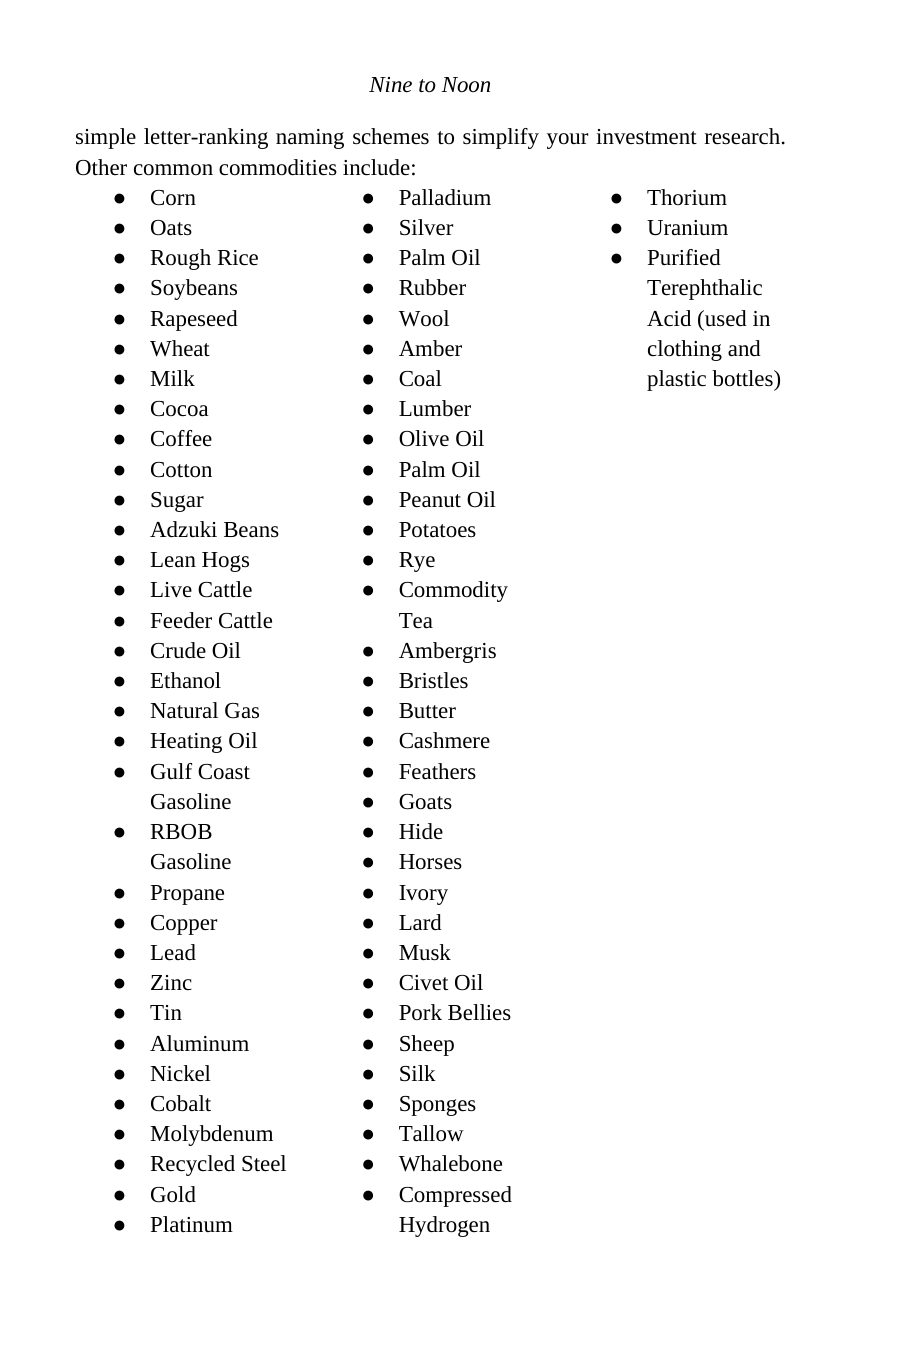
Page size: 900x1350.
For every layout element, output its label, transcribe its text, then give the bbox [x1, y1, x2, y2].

list Ambergris [361, 637, 539, 663]
list Purified Terephthalic Acid (used in clothing and plastic bottles) [609, 244, 787, 391]
list Molybdenum [112, 1120, 291, 1147]
list Platinum [112, 1211, 291, 1237]
list Live Cattle [112, 577, 291, 603]
list Rye [361, 546, 539, 573]
list Coal [361, 365, 539, 391]
list Feeder Cattle [112, 607, 291, 633]
list Amber [361, 335, 539, 361]
list Wool [361, 305, 539, 331]
list Gulf Coast Gasoline [112, 758, 291, 814]
list Nickel [112, 1060, 291, 1086]
list Copper [112, 909, 291, 935]
list Hide [361, 818, 539, 844]
list Goats [361, 788, 539, 814]
list Palm Oil [361, 244, 539, 271]
list Uranium [609, 214, 787, 240]
list Palladium [361, 184, 539, 210]
list Feathers [361, 758, 539, 784]
list Oats [112, 214, 291, 240]
list Silk [361, 1060, 539, 1086]
list Coffee [112, 426, 291, 452]
list Peanut Oil [361, 486, 539, 512]
list Adzuki Beans [112, 516, 291, 542]
list Civet Oil [361, 969, 539, 996]
list Sheep [361, 1030, 539, 1056]
list Aluminum [112, 1030, 291, 1056]
list Silver [361, 214, 539, 240]
list Tin [112, 999, 291, 1026]
list Lean Hogs [112, 546, 291, 573]
list Musk [361, 939, 539, 965]
list Lumber [361, 395, 539, 422]
list Milk [112, 365, 291, 391]
list Heating Oil [112, 728, 291, 754]
list Rapeseed [112, 305, 291, 331]
list Potatoes [361, 516, 539, 542]
list Ethanol [112, 667, 291, 693]
list Whalebone [361, 1151, 539, 1177]
list Cashmere [361, 728, 539, 754]
list Commodity Tea [361, 577, 539, 633]
list Rubber [361, 274, 539, 301]
list Compressed Hydrogen [361, 1181, 539, 1237]
list Butter [361, 697, 539, 724]
list Tallow [361, 1120, 539, 1147]
list Pork Bellies [361, 999, 539, 1026]
list RBOB Gasoline [112, 818, 291, 875]
list Soybeans [112, 274, 291, 301]
list Natural Gas [112, 697, 291, 724]
list Zinc [112, 969, 291, 996]
list Sugar [112, 486, 291, 512]
list Horses [361, 848, 539, 875]
list Olive Oil [361, 426, 539, 452]
list Crude Oil [112, 637, 291, 663]
list Bristles [361, 667, 539, 693]
list Palm Oil [361, 456, 539, 482]
list Lead [112, 939, 291, 965]
list Lard [361, 909, 539, 935]
list Sponges [361, 1090, 539, 1116]
list Wheat [112, 335, 291, 361]
list Propane [112, 879, 291, 905]
list Rough Rice [112, 244, 291, 271]
list Ivory [361, 879, 539, 905]
list Cobalt [112, 1090, 291, 1116]
list Cocoa [112, 395, 291, 422]
list Cotton [112, 456, 291, 482]
list Thorium [609, 184, 787, 210]
list Corn [112, 184, 291, 210]
list Gold [112, 1181, 291, 1207]
list Recycled Steel [112, 1151, 291, 1177]
